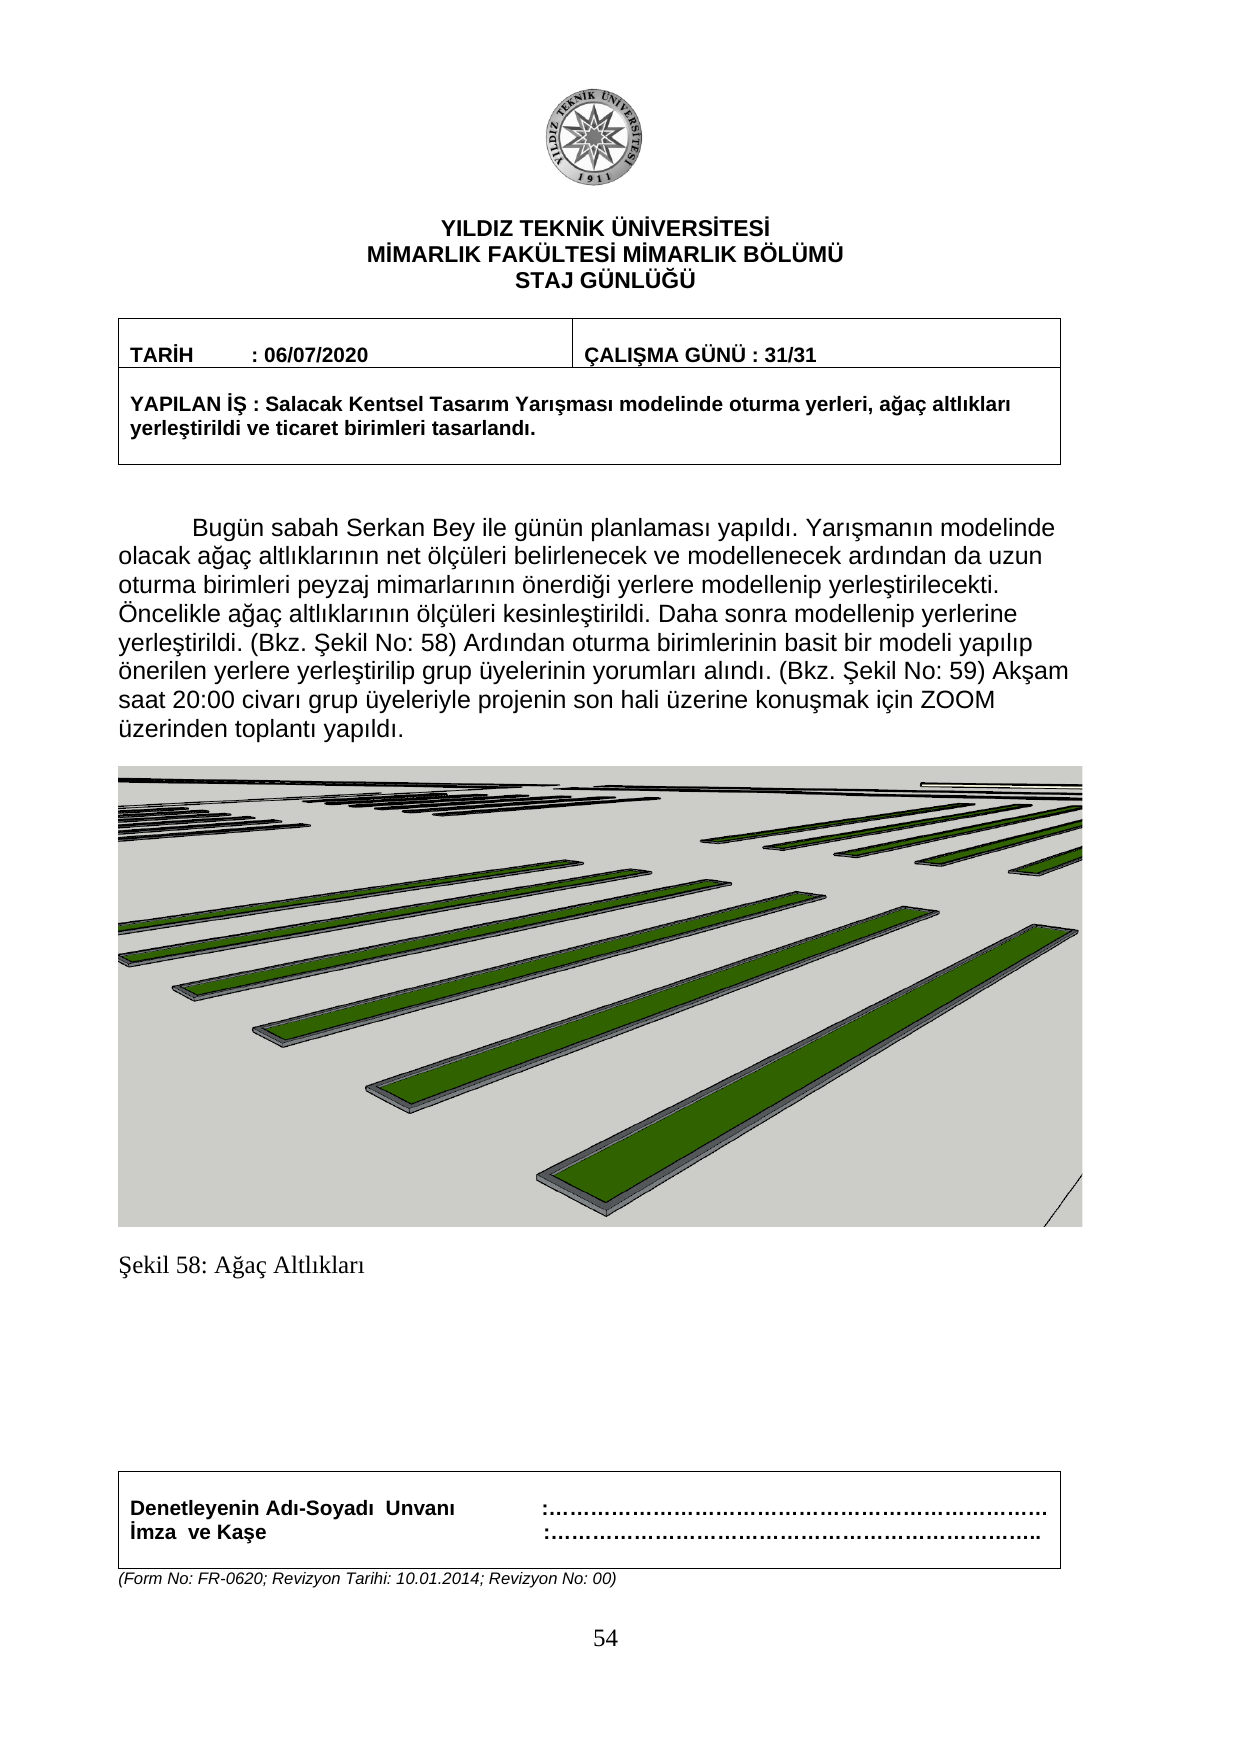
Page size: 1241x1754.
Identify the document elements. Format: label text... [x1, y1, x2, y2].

picture [118, 766, 1083, 1227]
text (Form No: FR-0620; Revizyon Tarihi: 10.01.2014; Revizyon No: 00) [118, 1569, 1092, 1588]
table_header ÇALIŞMA GÜNÜ : 31/31 [573, 319, 1060, 367]
text MİMARLIK FAKÜLTESİ MİMARLIK BÖLÜMÜ [118, 241, 1092, 267]
text YILDIZ TEKNİK ÜNİVERSİTESİ [118, 215, 1092, 241]
table_cell YAPILAN İŞ : Salacak Kentsel Tasarım Yarışması modelinde oturma yerleri, ağaç altlıkları yerleştirildi ve ticaret birimleri tasarlandı. [119, 368, 1060, 464]
text Bugün sabah Serkan Bey ile günün planlaması yapıldı. Yarışmanın modelinde olacak ağaç altlıklarının net ölçüleri belirlenecek ve modellenecek ardından da uzun oturma birimleri peyzaj mimarlarının önerdiği yerlere modellenip yerleştirilecekti. Öncelikle ağaç altlıklarının ölçüleri kesinleştirildi. Daha sonra modellenip yerlerine yerleştirildi. (Bkz. Şekil No: 58) Ardından oturma birimlerinin basit bir modeli yapılıp önerilen yerlere yerleştirilip grup üyelerinin yorumları alındı. (Bkz. Şekil No: 59) Akşam saat 20:00 civarı grup üyeleriyle projenin son hali üzerine konuşmak için ZOOM üzerinden toplantı yapıldı. [118, 513, 1092, 743]
table_header TARİH : 06/07/2020 [119, 319, 572, 367]
text STAJ GÜNLÜĞÜ [118, 267, 1092, 294]
text Şekil 58: Ağaç Altlıkları [118, 1250, 1092, 1279]
picture [544, 88, 643, 186]
table_header Denetleyenin Adı-Soyadı Unvanı :……………………………………………………………… İmza ve Kaşe :…………………………………………………………….. [119, 1472, 1060, 1568]
